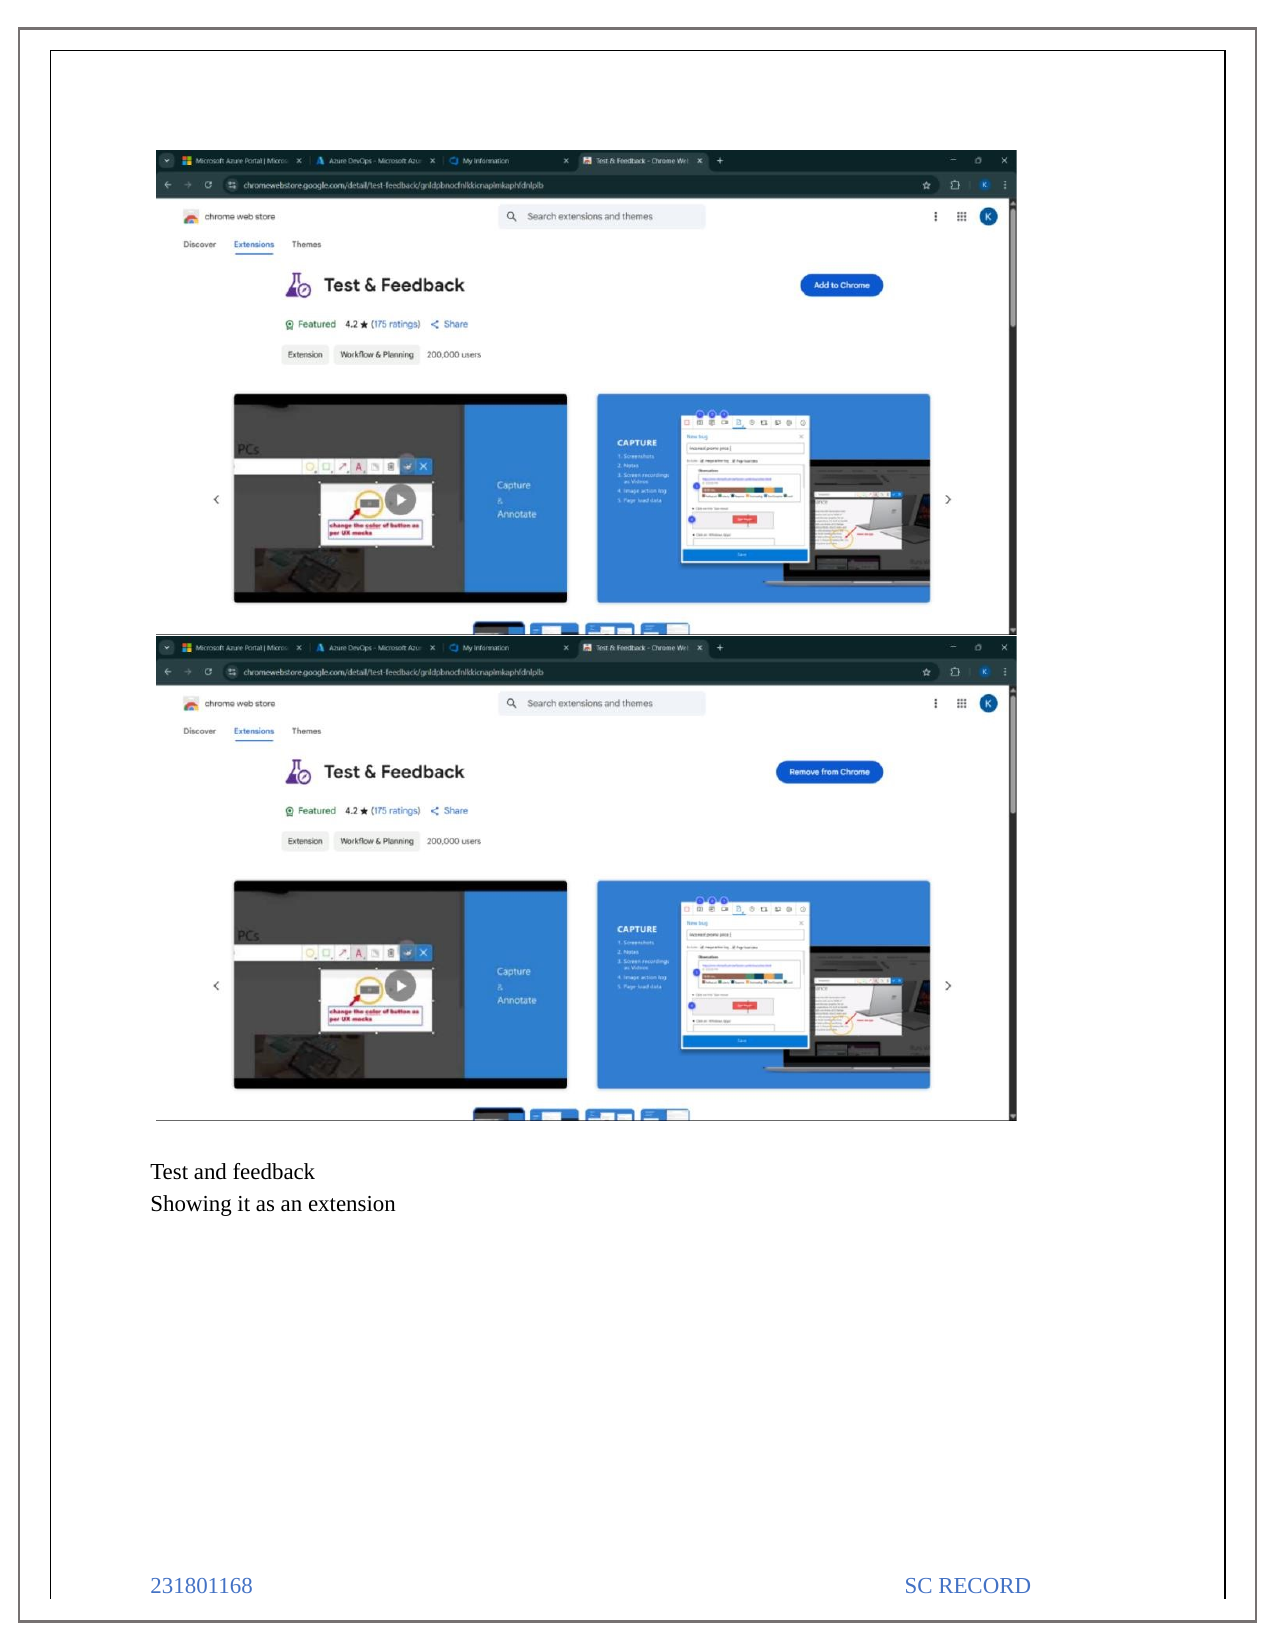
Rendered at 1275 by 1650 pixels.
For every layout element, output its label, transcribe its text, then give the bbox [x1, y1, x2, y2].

text Test and feedback [150, 1158, 1128, 1185]
text Showing it as an extension [150, 1190, 1128, 1217]
picture [156, 150, 1017, 635]
picture [156, 636, 1017, 1121]
